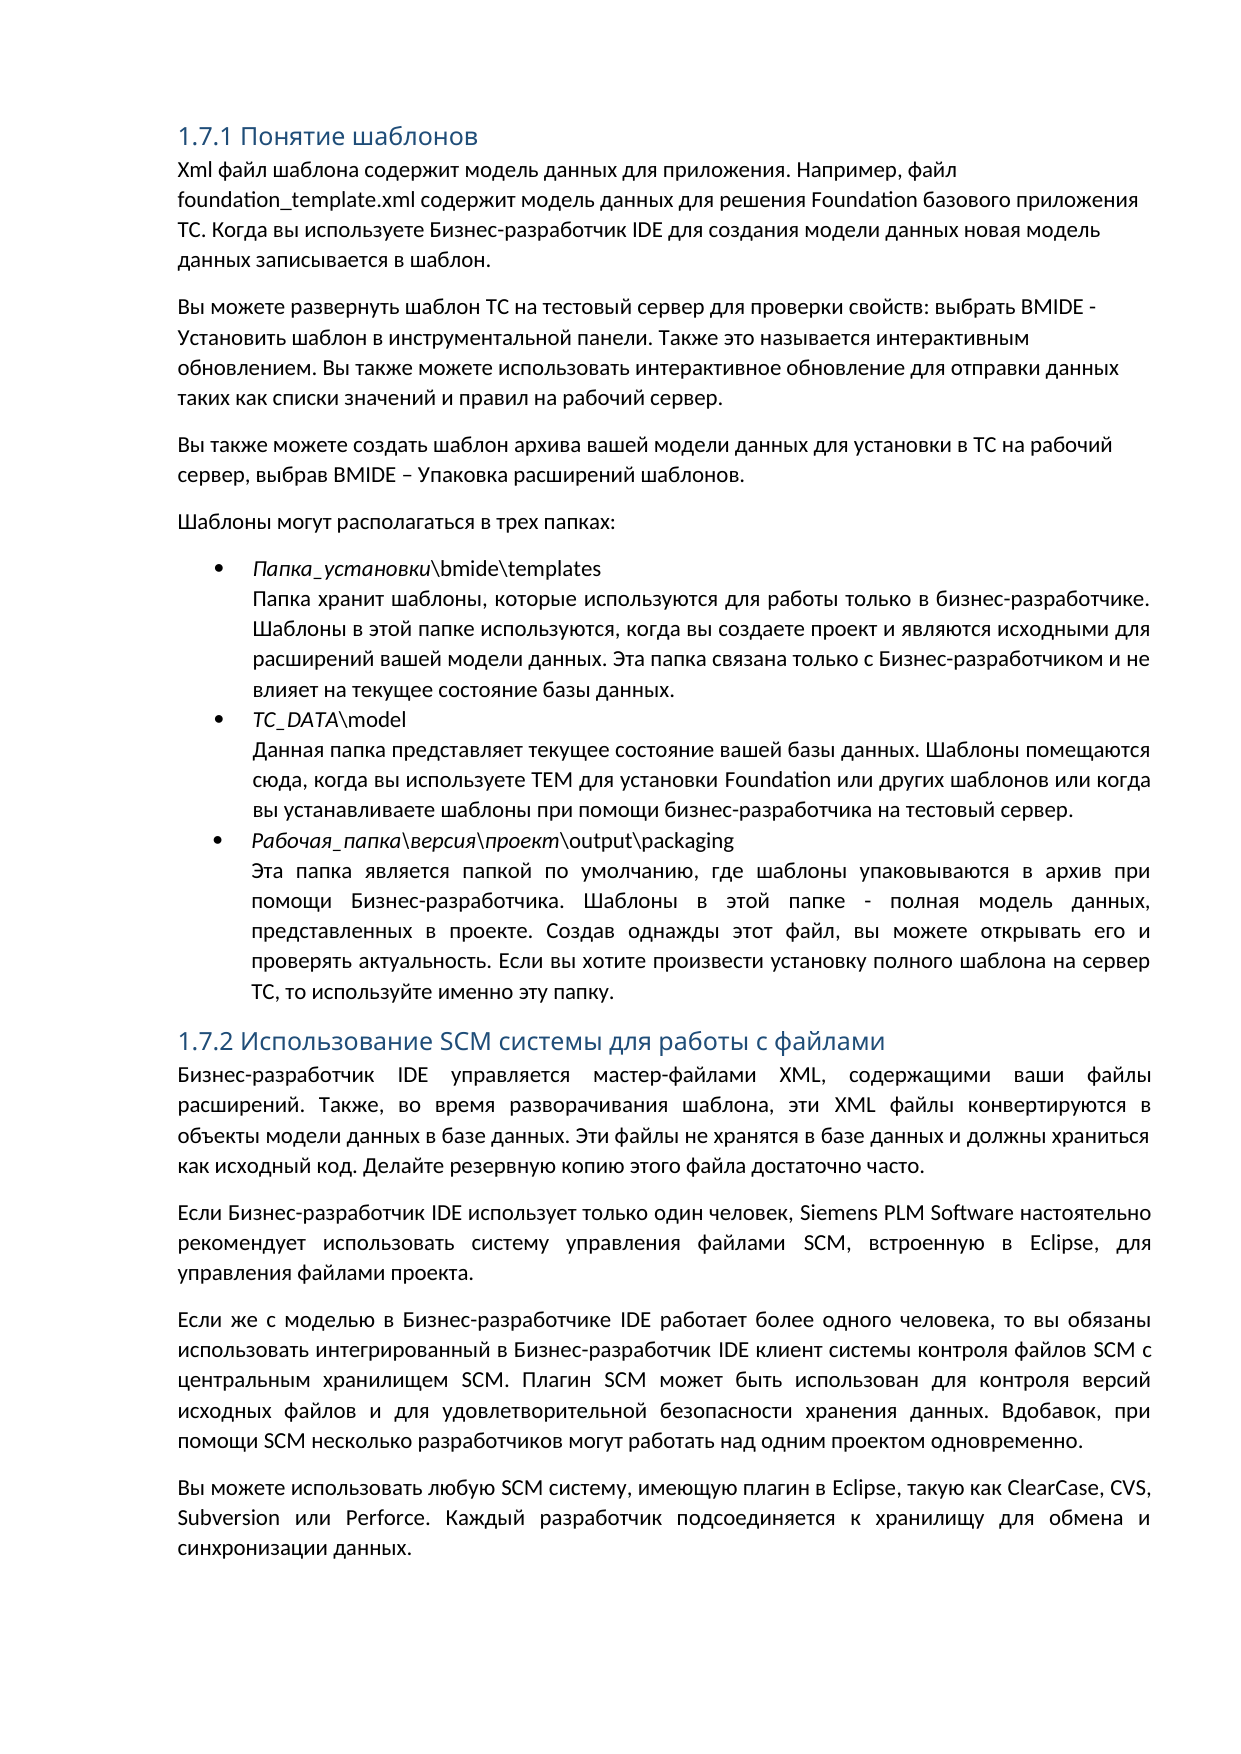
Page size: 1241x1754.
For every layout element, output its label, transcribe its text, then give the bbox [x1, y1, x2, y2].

text Вы также можете создать шаблон архива вашей модели данных для установки в ТС на рабочий сервер, выбрав BMIDE – Упаковка расширений шаблонов. [177, 430, 1152, 488]
text Бизнес-разработчик IDE управляется мастер-файлами XML, содержащими ваши файлы расширений. Также, во время разворачивания шаблона, эти XML файлы конвертируются в объекты модели данных в базе данных. Эти файлы не хранятся в базе данных и должны храниться как исходный код. Делайте резервную копию этого файла достаточно часто. [177, 1060, 1152, 1179]
subtitle 1.7.2 Использование SCM системы для работы с файлами [177, 1024, 1152, 1058]
text Шаблоны могут располагаться в трех папках: [177, 507, 1152, 535]
list Папка хранит шаблоны, которые используются для работы только в бизнес-разработчике. Шаблоны в этой папке используются, когда вы создаете проект и являются исходными для расширений вашей модели данных. Эта папка связана только с Бизнес-разработчиком и не влияет на текущее состояние базы данных. [252, 584, 1152, 703]
list Рабочая_папка\версия\проект\output\packaging [213, 826, 1152, 854]
text Если же с моделью в Бизнес-разработчике IDE работает более одного человека, то вы обязаны использовать интегрированный в Бизнес-разработчик IDE клиент системы контроля файлов SCM с центральным хранилищем SCM. Плагин SCM может быть использован для контроля версий исходных файлов и для удовлетворительной безопасности хранения данных. Вдобавок, при помощи SCM несколько разработчиков могут работать над одним проектом одновременно. [177, 1305, 1152, 1454]
list Папка_установки\bmide\templates [215, 554, 1152, 582]
subtitle 1.7.1 Понятие шаблонов [177, 118, 1152, 152]
text Вы можете использовать любую SCM систему, имеющую плагин в Eclipse, такую как ClearCase, CVS, Subversion или Perforce. Каждый разработчик подсоединяется к хранилищу для обмена и синхронизации данных. [177, 1473, 1152, 1561]
text Если Бизнес-разработчик IDE использует только один человек, Siemens PLM Software настоятельно рекомендует использовать систему управления файлами SCM, встроенную в Eclipse, для управления файлами проекта. [177, 1198, 1152, 1286]
list Эта папка является папкой по умолчанию, где шаблоны упаковываются в архив при помощи Бизнес-разработчика. Шаблоны в этой папке - полная модель данных, представленных в проекте. Создав однажды этот файл, вы можете открывать его и проверять актуальность. Если вы хотите произвести установку полного шаблона на сервер ТС, то используйте именно эту папку. [251, 856, 1152, 1005]
text Вы можете развернуть шаблон ТС на тестовый сервер для проверки свойств: выбрать BMIDE - Установить шаблон в инструментальной панели. Также это называется интерактивным обновлением. Вы также можете использовать интерактивное обновление для отправки данных таких как списки значений и правил на рабочий сервер. [177, 292, 1152, 411]
text Хml файл шаблона содержит модель данных для приложения. Например, файл foundation_template.xml содержит модель данных для решения Foundation базового приложения TC. Когда вы используете Бизнес-разработчик IDE для создания модели данных новая модель данных записывается в шаблон. [177, 155, 1152, 273]
list TC_DATA\model [215, 705, 1152, 733]
list Данная папка представляет текущее состояние вашей базы данных. Шаблоны помещаются сюда, когда вы используете ТЕМ для установки Foundation или других шаблонов или когда вы устанавливаете шаблоны при помощи бизнес-разработчика на тестовый сервер. [252, 735, 1152, 823]
